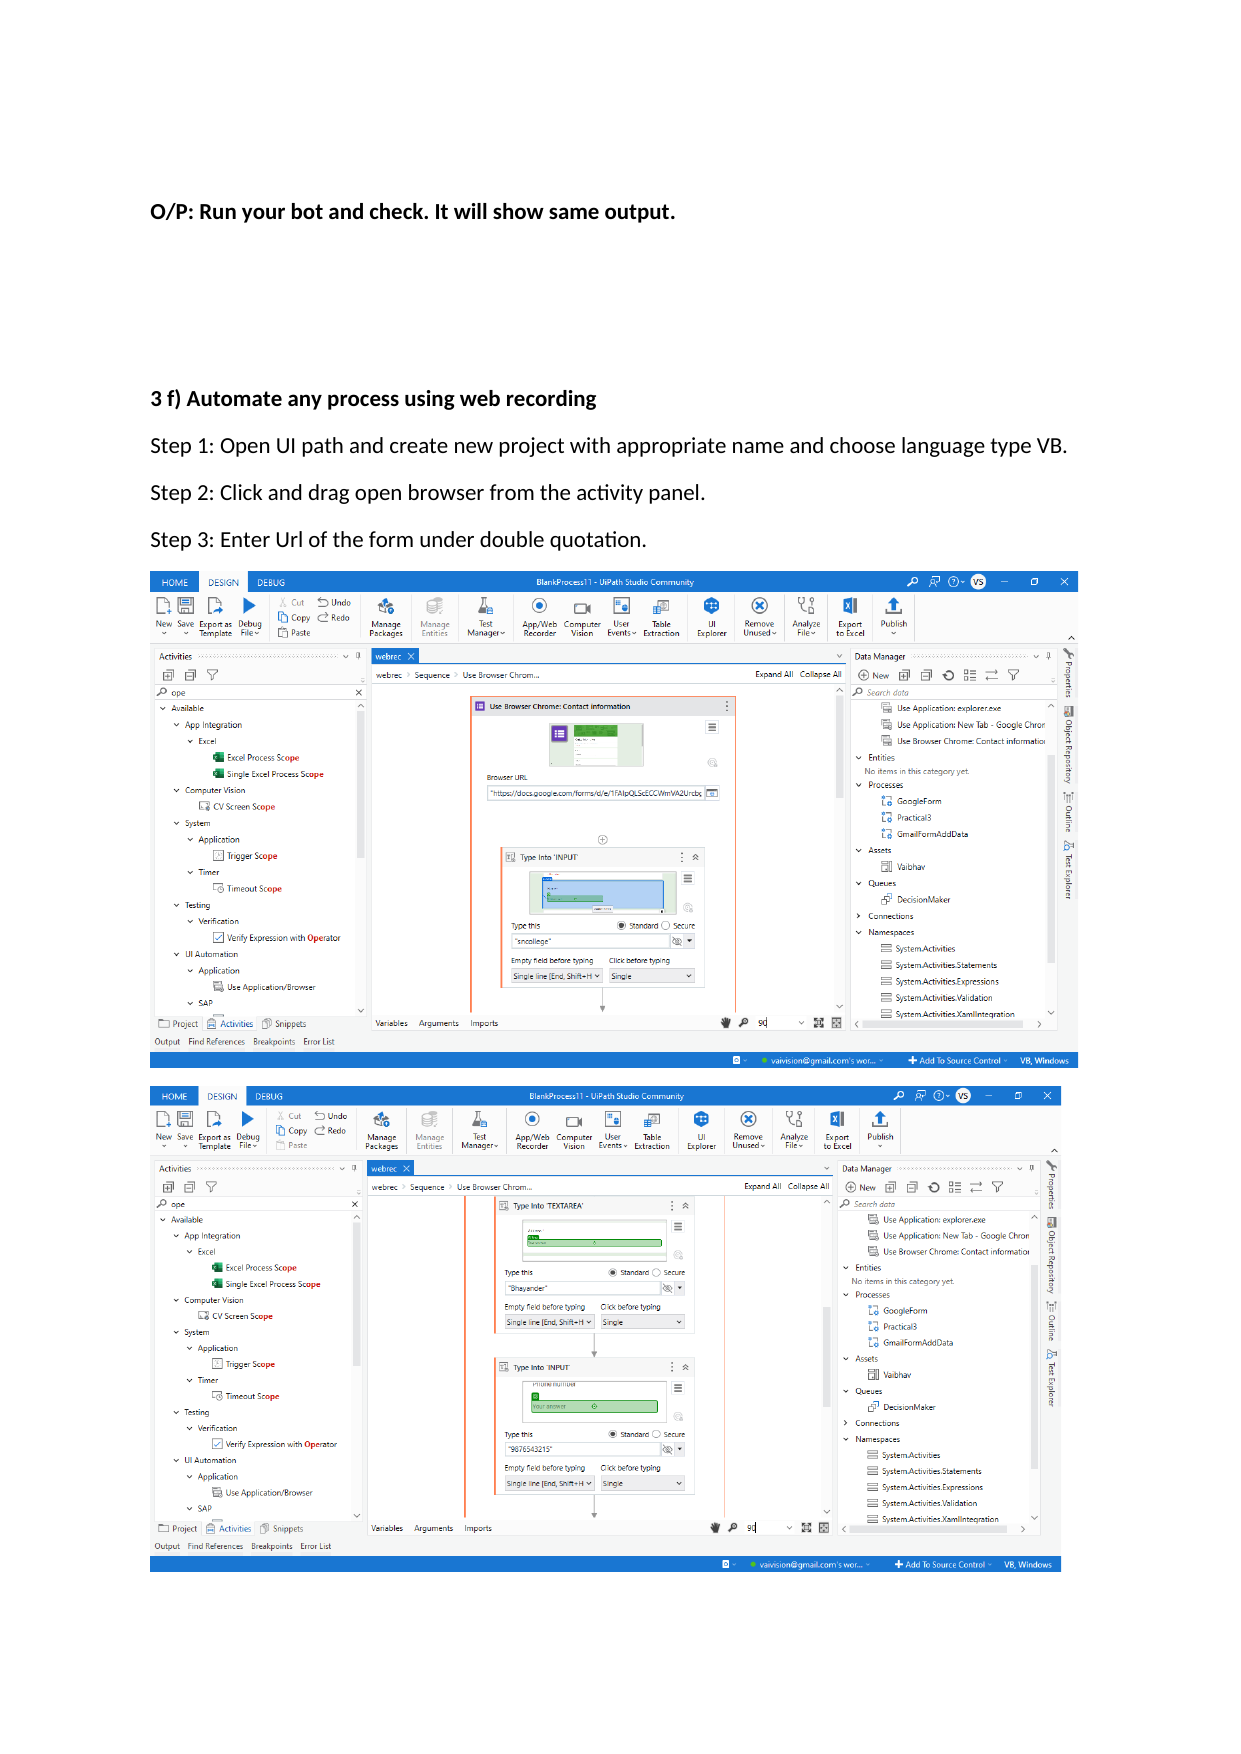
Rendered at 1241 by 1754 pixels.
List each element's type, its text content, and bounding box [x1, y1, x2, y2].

text 3 f) Automate any process using web recording [150, 384, 1096, 412]
text O/P: Run your bot and check. It will show same output. [150, 197, 1096, 225]
picture [150, 1086, 1062, 1572]
picture [150, 571, 1079, 1068]
text Step 1: Open UI path and create new project with appropriate name and choose language type VB. [150, 431, 1096, 459]
text Step 3: Enter Url of the form under double quotation. [150, 525, 1096, 553]
text Step 2: Click and drag open browser from the activity panel. [150, 478, 1096, 506]
